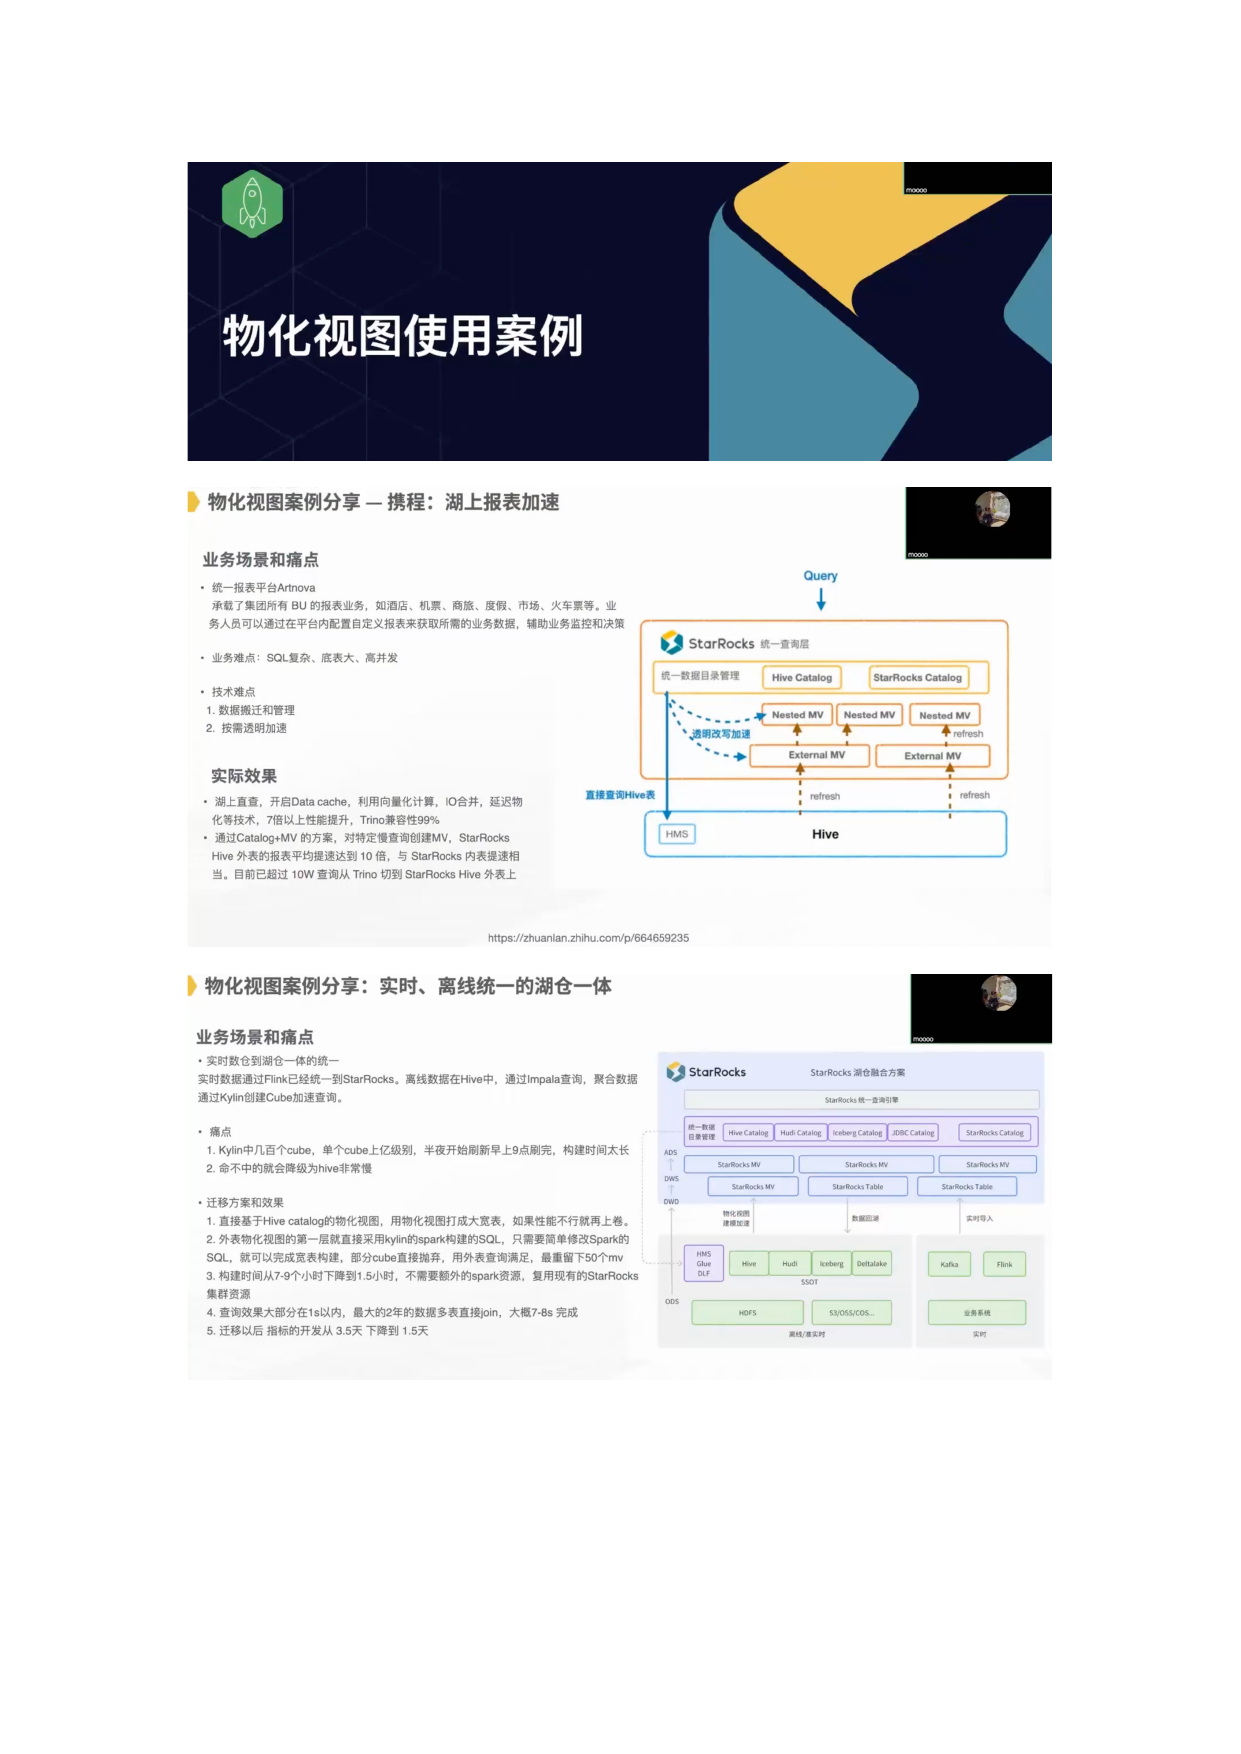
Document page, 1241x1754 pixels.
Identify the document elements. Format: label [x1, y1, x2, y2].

picture [187, 487, 1052, 947]
picture [187, 162, 1052, 461]
picture [187, 974, 1053, 1380]
